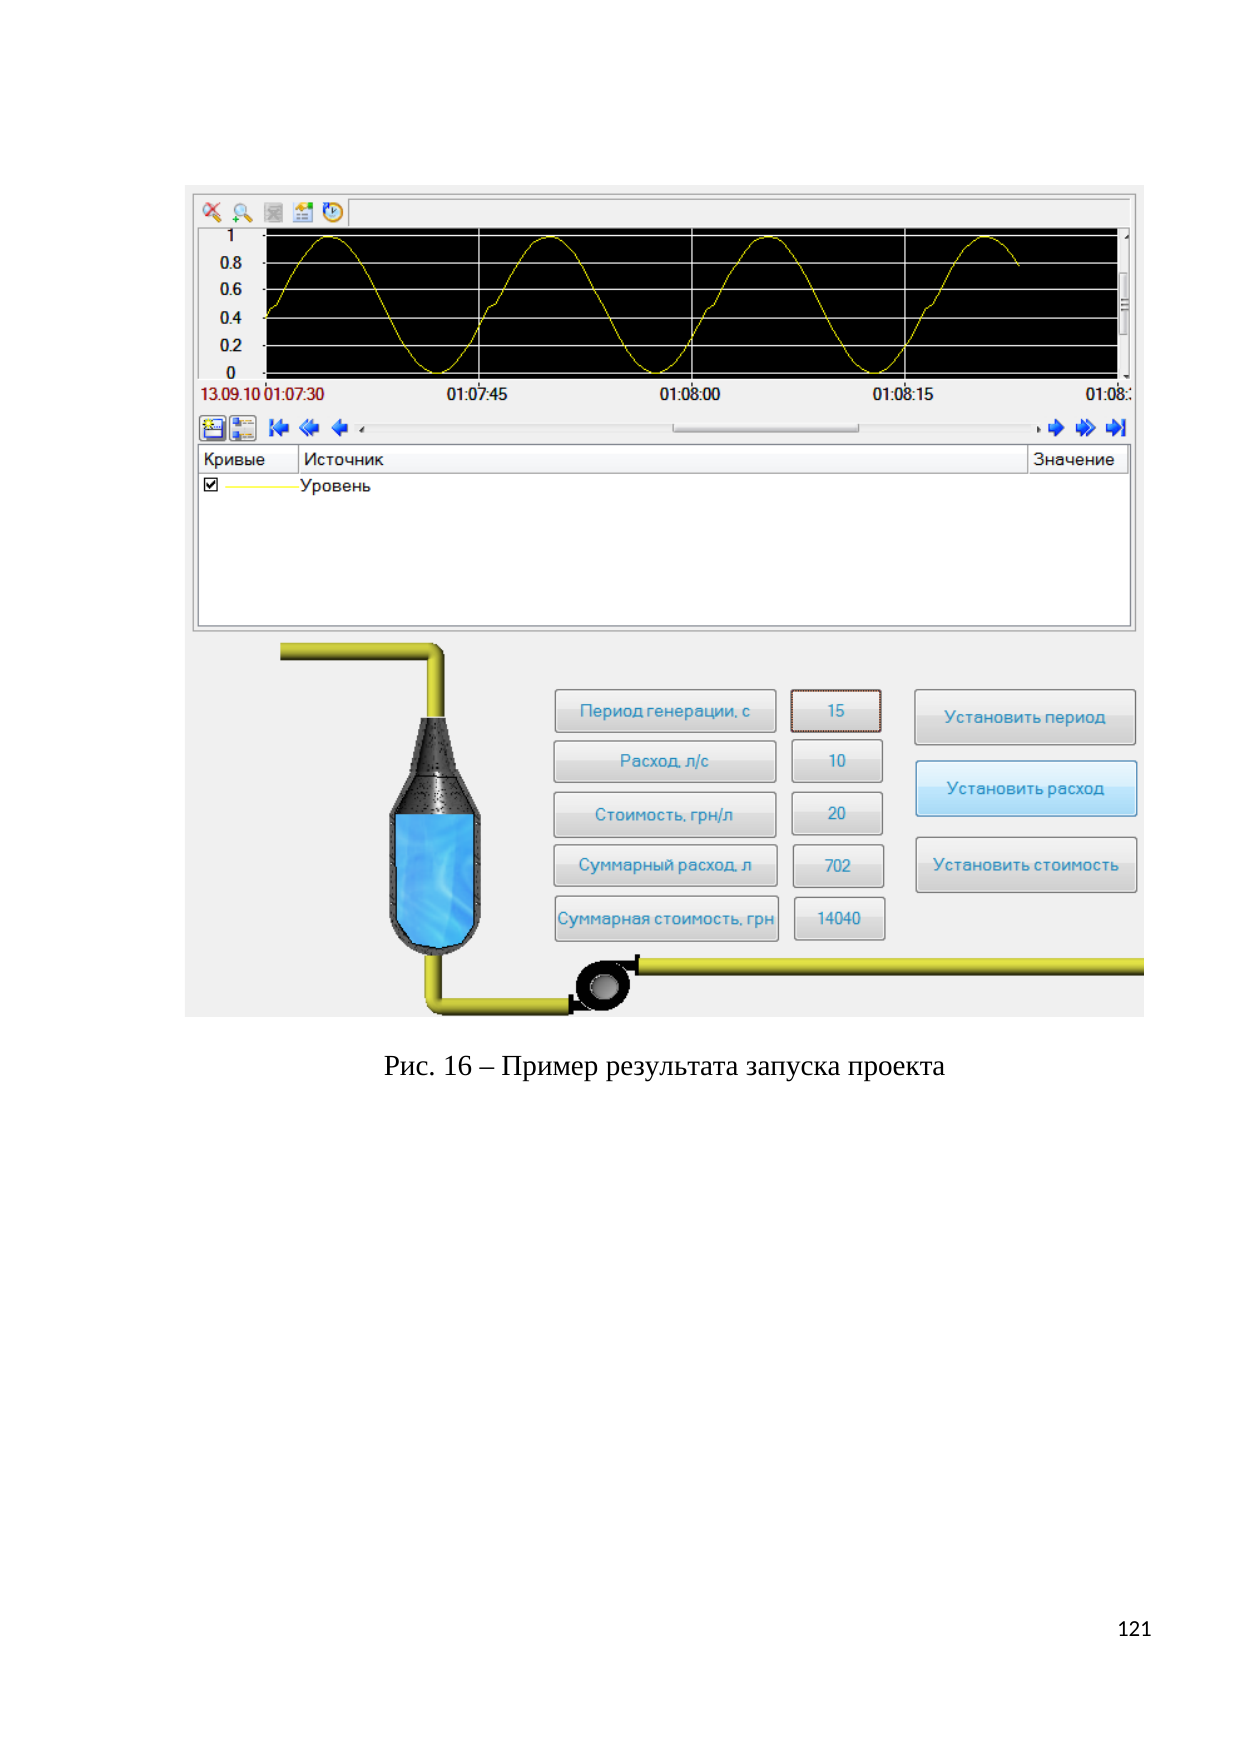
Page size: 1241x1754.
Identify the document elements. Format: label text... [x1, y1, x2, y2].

text Рис. 16 – Пример результата запуска проекта [177, 1048, 1152, 1081]
picture [184, 185, 1144, 1017]
